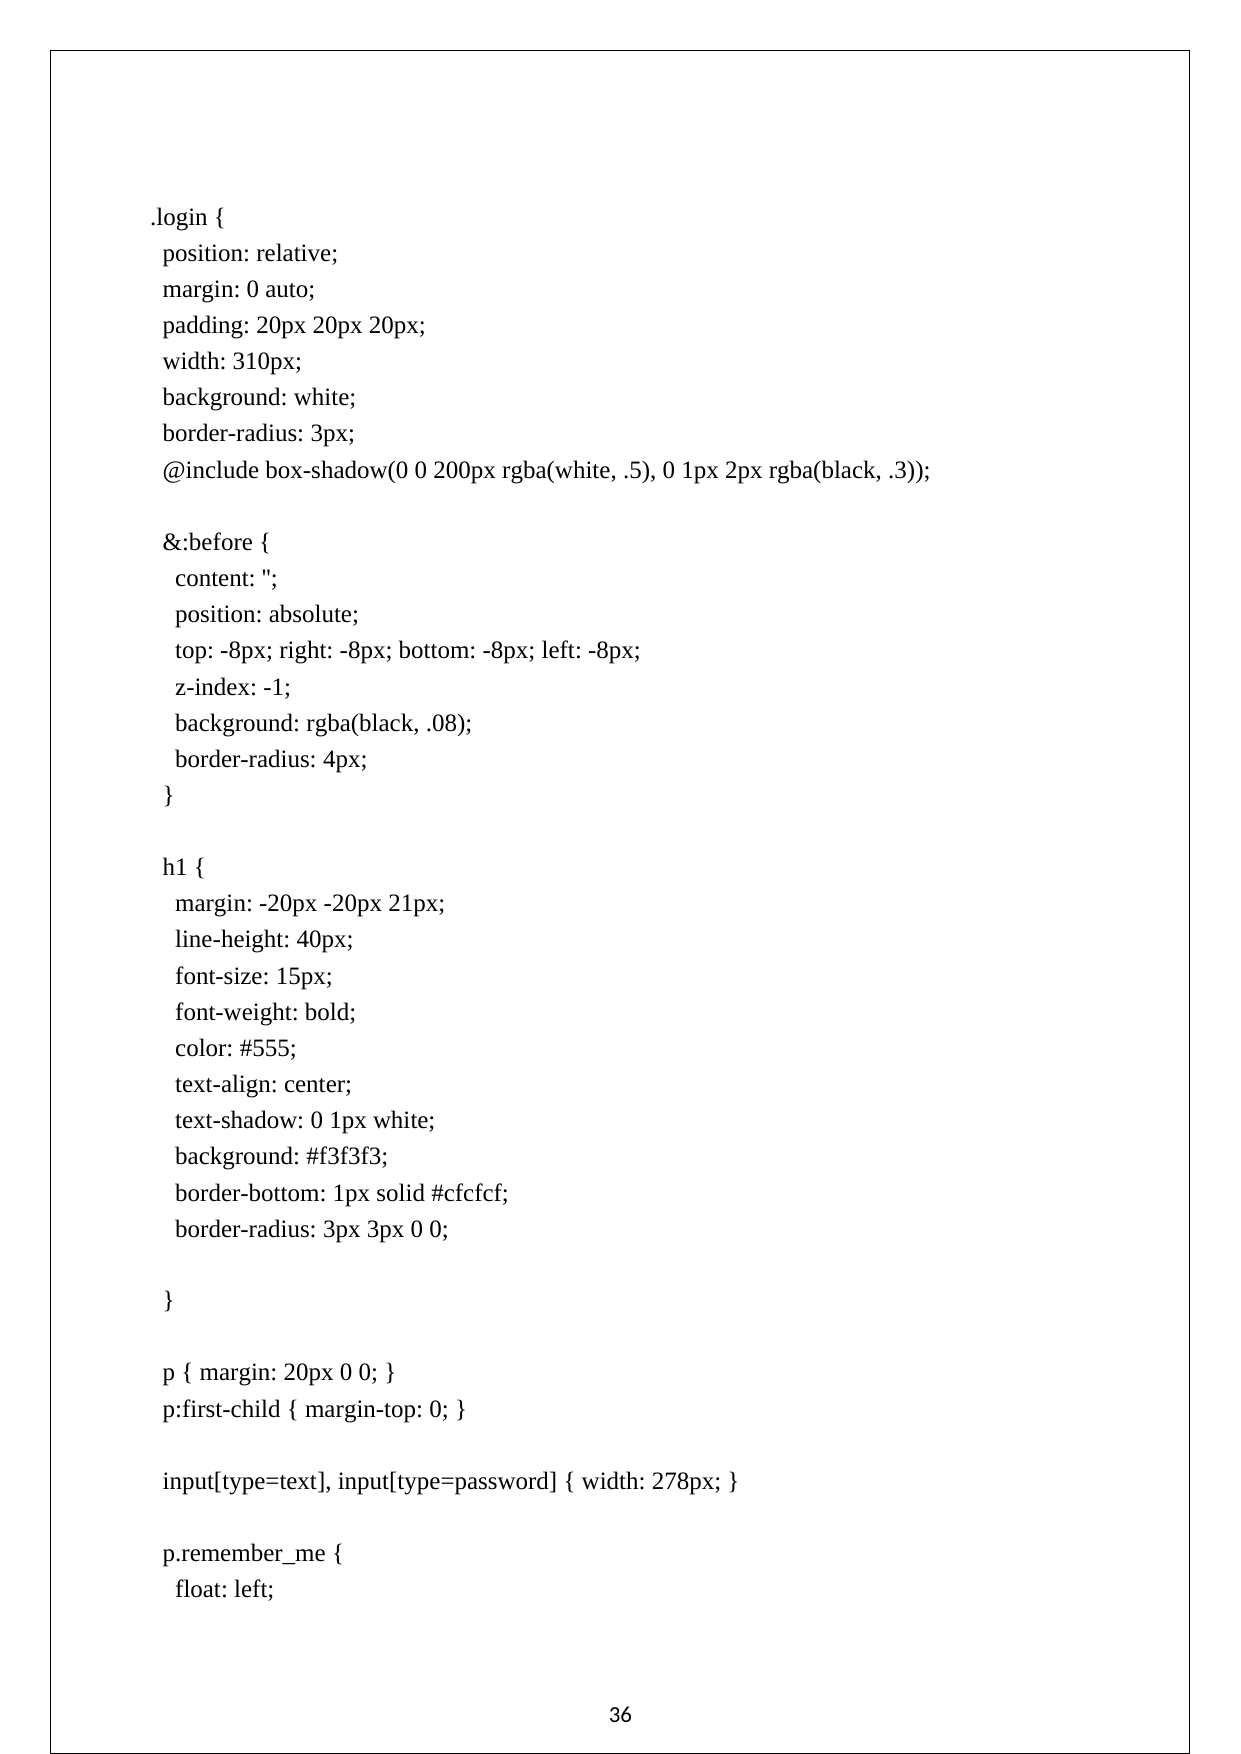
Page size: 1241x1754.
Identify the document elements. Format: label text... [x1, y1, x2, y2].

text p.remember_me { [150, 1538, 1090, 1567]
text border-radius: 3px; [150, 418, 1090, 447]
text p { margin: 20px 0 0; } [150, 1357, 1090, 1386]
text position: absolute; [150, 599, 1090, 628]
text margin: -20px -20px 21px; [150, 888, 1090, 917]
text text-align: center; [150, 1069, 1090, 1098]
text top: -8px; right: -8px; bottom: -8px; left: -8px; [150, 635, 1090, 664]
text background: rgba(black, .08); [150, 708, 1090, 736]
text font-size: 15px; [150, 961, 1090, 989]
text z-index: -1; [150, 672, 1090, 700]
text font-weight: bold; [150, 997, 1090, 1026]
text text-shadow: 0 1px white; [150, 1105, 1090, 1134]
text float: left; [150, 1574, 1090, 1603]
text h1 { [150, 852, 1090, 881]
text margin: 0 auto; [150, 274, 1090, 303]
text p:first-child { margin-top: 0; } [150, 1394, 1090, 1422]
text line-height: 40px; [150, 924, 1090, 953]
text @include box-shadow(0 0 200px rgba(white, .5), 0 1px 2px rgba(black, .3)); [150, 455, 1090, 483]
text content: ''; [150, 563, 1090, 592]
text input[type=text], input[type=password] { width: 278px; } [150, 1466, 1090, 1495]
text width: 310px; [150, 346, 1090, 375]
text .login { [150, 202, 1090, 230]
text border-bottom: 1px solid #cfcfcf; [150, 1178, 1090, 1206]
text padding: 20px 20px 20px; [150, 310, 1090, 339]
text background: white; [150, 382, 1090, 411]
text } [150, 780, 1090, 809]
text border-radius: 4px; [150, 744, 1090, 773]
text } [150, 1285, 1090, 1314]
text border-radius: 3px 3px 0 0; [150, 1214, 1090, 1242]
text &:before { [150, 527, 1090, 556]
text color: #555; [150, 1033, 1090, 1062]
text position: relative; [150, 238, 1090, 267]
text background: #f3f3f3; [150, 1141, 1090, 1170]
